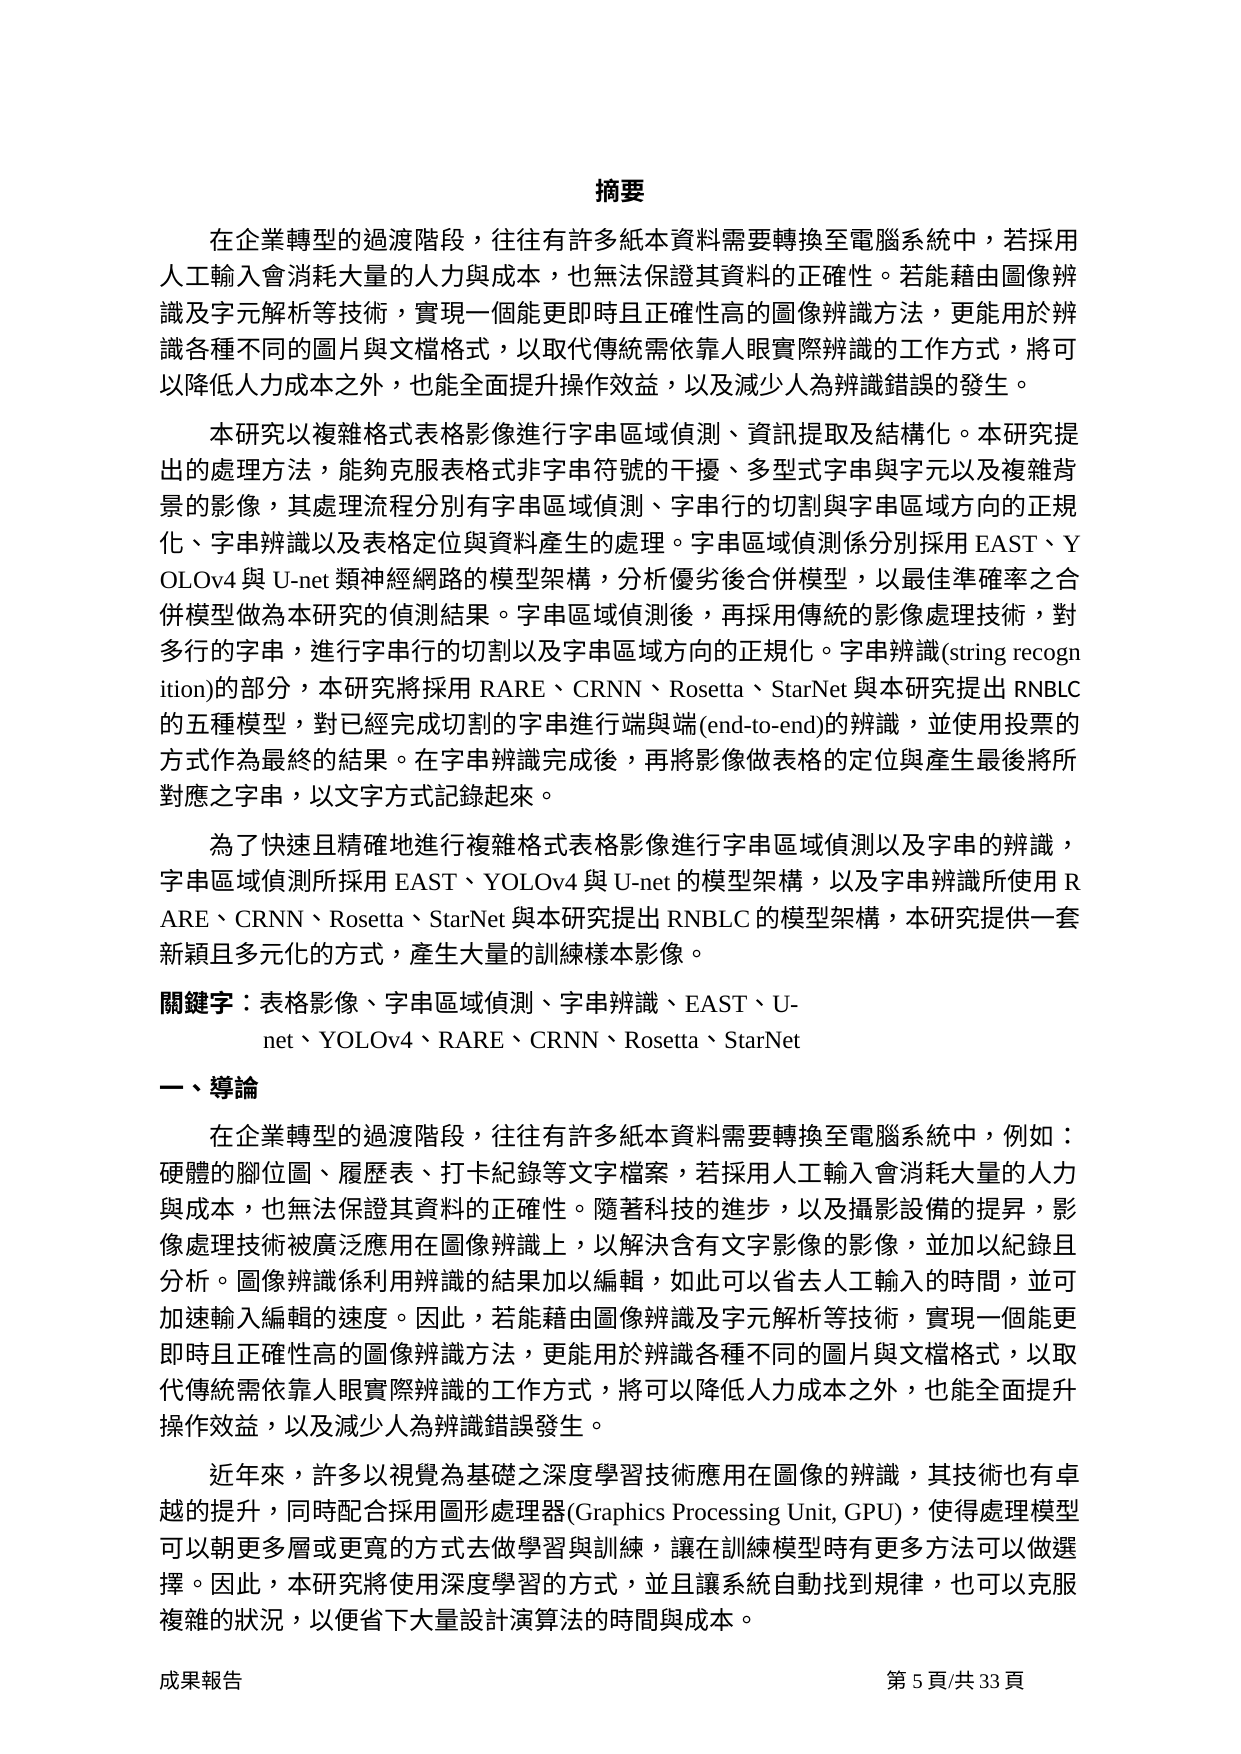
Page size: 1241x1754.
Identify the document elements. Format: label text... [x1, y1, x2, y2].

text 為了快速且精確地進行複雜格式表格影像進行字串區域偵測以及字串的辨識，字串區域偵測所採用EAST、YOLOv4與U-net的模型架構，以及字串辨識所使用RARE、CRNN、Rosetta、StarNet 與本研究提出RNBLC的模型架構，本研究提供一套新穎且多元化的方式，產生大量的訓練樣本影像。 [159, 826, 1081, 971]
text 關鍵字：表格影像、字串區域偵測、字串辨識、EAST、U-net、YOLOv4、RARE、CRNN、Rosetta、StarNet [159, 983, 1081, 1056]
text 在企業轉型的過渡階段，往往有許多紙本資料需要轉換至電腦系統中，例如：硬體的腳位圖、履歷表、打卡紀錄等文字檔案，若採用人工輸入會消耗大量的人力與成本，也無法保證其資料的正確性。隨著科技的進步，以及攝影設備的提昇，影像處理技術被廣泛應用在圖像辨識上，以解決含有文字影像的影像，並加以紀錄且分析。圖像辨識係利用辨識的結果加以編輯，如此可以省去人工輸入的時間，並可加速輸入編輯的速度。因此，若能藉由圖像辨識及字元解析等技術，實現一個能更即時且正確性高的圖像辨識方法，更能用於辨識各種不同的圖片與文檔格式，以取代傳統需依靠人眼實際辨識的工作方式，將可以降低人力成本之外，也能全面提升操作效益，以及減少人為辨識錯誤發生。 [159, 1117, 1081, 1443]
text 一、導論 [159, 1068, 1081, 1104]
text 在企業轉型的過渡階段，往往有許多紙本資料需要轉換至電腦系統中，若採用人工輸入會消耗大量的人力與成本，也無法保證其資料的正確性。若能藉由圖像辨識及字元解析等技術，實現一個能更即時且正確性高的圖像辨識方法，更能用於辨識各種不同的圖片與文檔格式，以取代傳統需依靠人眼實際辨識的工作方式，將可以降低人力成本之外，也能全面提升操作效益，以及減少人為辨識錯誤的發生。 [159, 221, 1081, 402]
text 本研究以複雜格式表格影像進行字串區域偵測、資訊提取及結構化。本研究提出的處理方法，能夠克服表格式非字串符號的干擾、多型式字串與字元以及複雜背景的影像，其處理流程分別有字串區域偵測、字串行的切割與字串區域方向的正規化、字串辨識以及表格定位與資料產生的處理。字串區域偵測係分別採用EAST、YOLOv4與U-net類神經網路的模型架構，分析優劣後合併模型，以最佳準確率之合併模型做為本研究的偵測結果。字串區域偵測後，再採用傳統的影像處理技術，對多行的字串，進行字串行的切割以及字串區域方向的正規化。字串辨識(string recognition)的部分，本研究將採用RARE、CRNN、Rosetta、StarNet與本研究提出RNBLC的五種模型，對已經完成切割的字串進行端與端(end-to-end)的辨識，並使用投票的方式作為最終的結果。在字串辨識完成後，再將影像做表格的定位與產生最後將所對應之字串，以文字方式記錄起來。 [159, 414, 1081, 813]
text 摘要 [159, 172, 1081, 208]
text 近年來，許多以視覺為基礎之深度學習技術應用在圖像的辨識，其技術也有卓越的提升，同時配合採用圖形處理器(Graphics Processing Unit, GPU)，使得處理模型可以朝更多層或更寬的方式去做學習與訓練，讓在訓練模型時有更多方法可以做選擇。因此，本研究將使用深度學習的方式，並且讓系統自動找到規律，也可以克服複雜的狀況，以便省下大量設計演算法的時間與成本。 [159, 1456, 1081, 1637]
